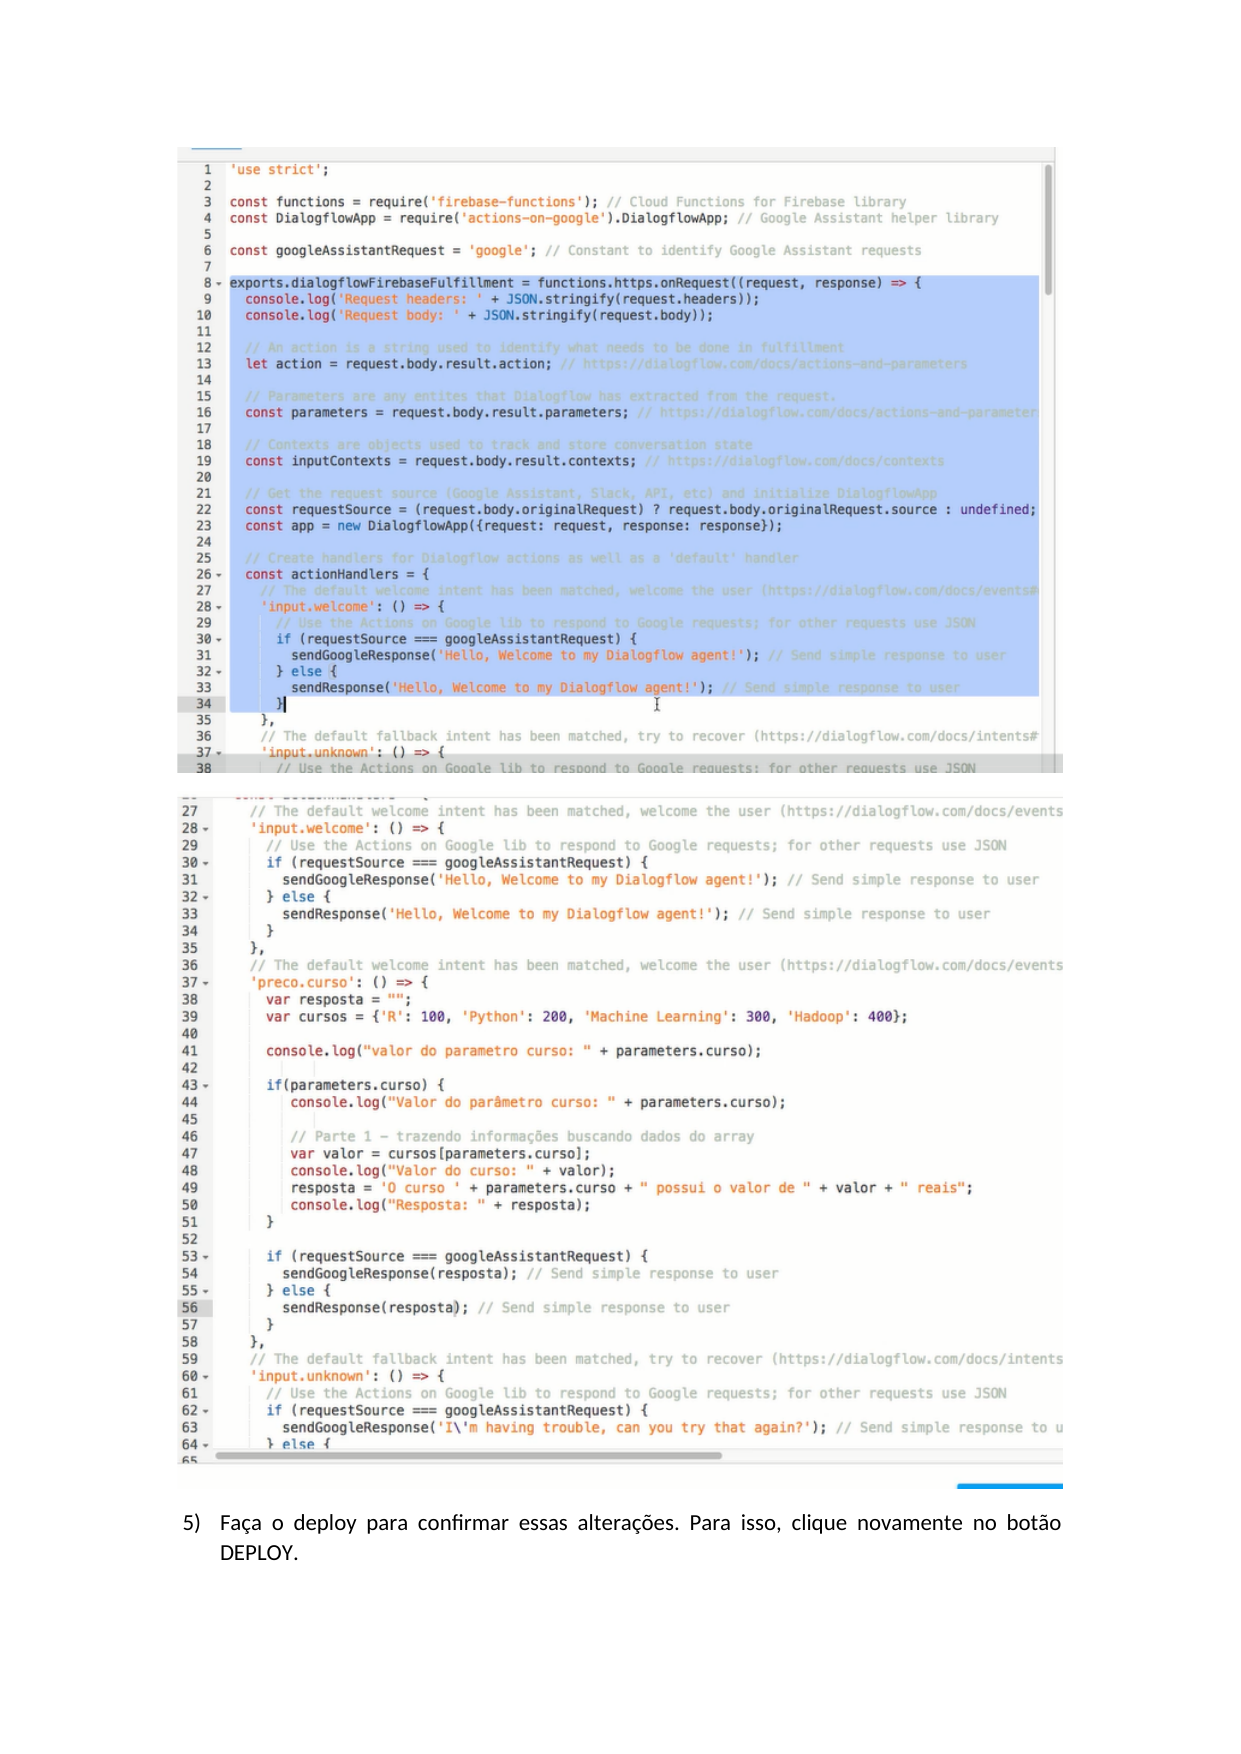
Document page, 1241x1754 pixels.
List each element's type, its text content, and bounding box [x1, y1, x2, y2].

picture [177, 791, 1063, 1489]
list Faça o deploy para confirmar essas alterações. Para isso, clique novamente no botão DEPLOY. [182, 1508, 1063, 1566]
picture [177, 147, 1063, 773]
